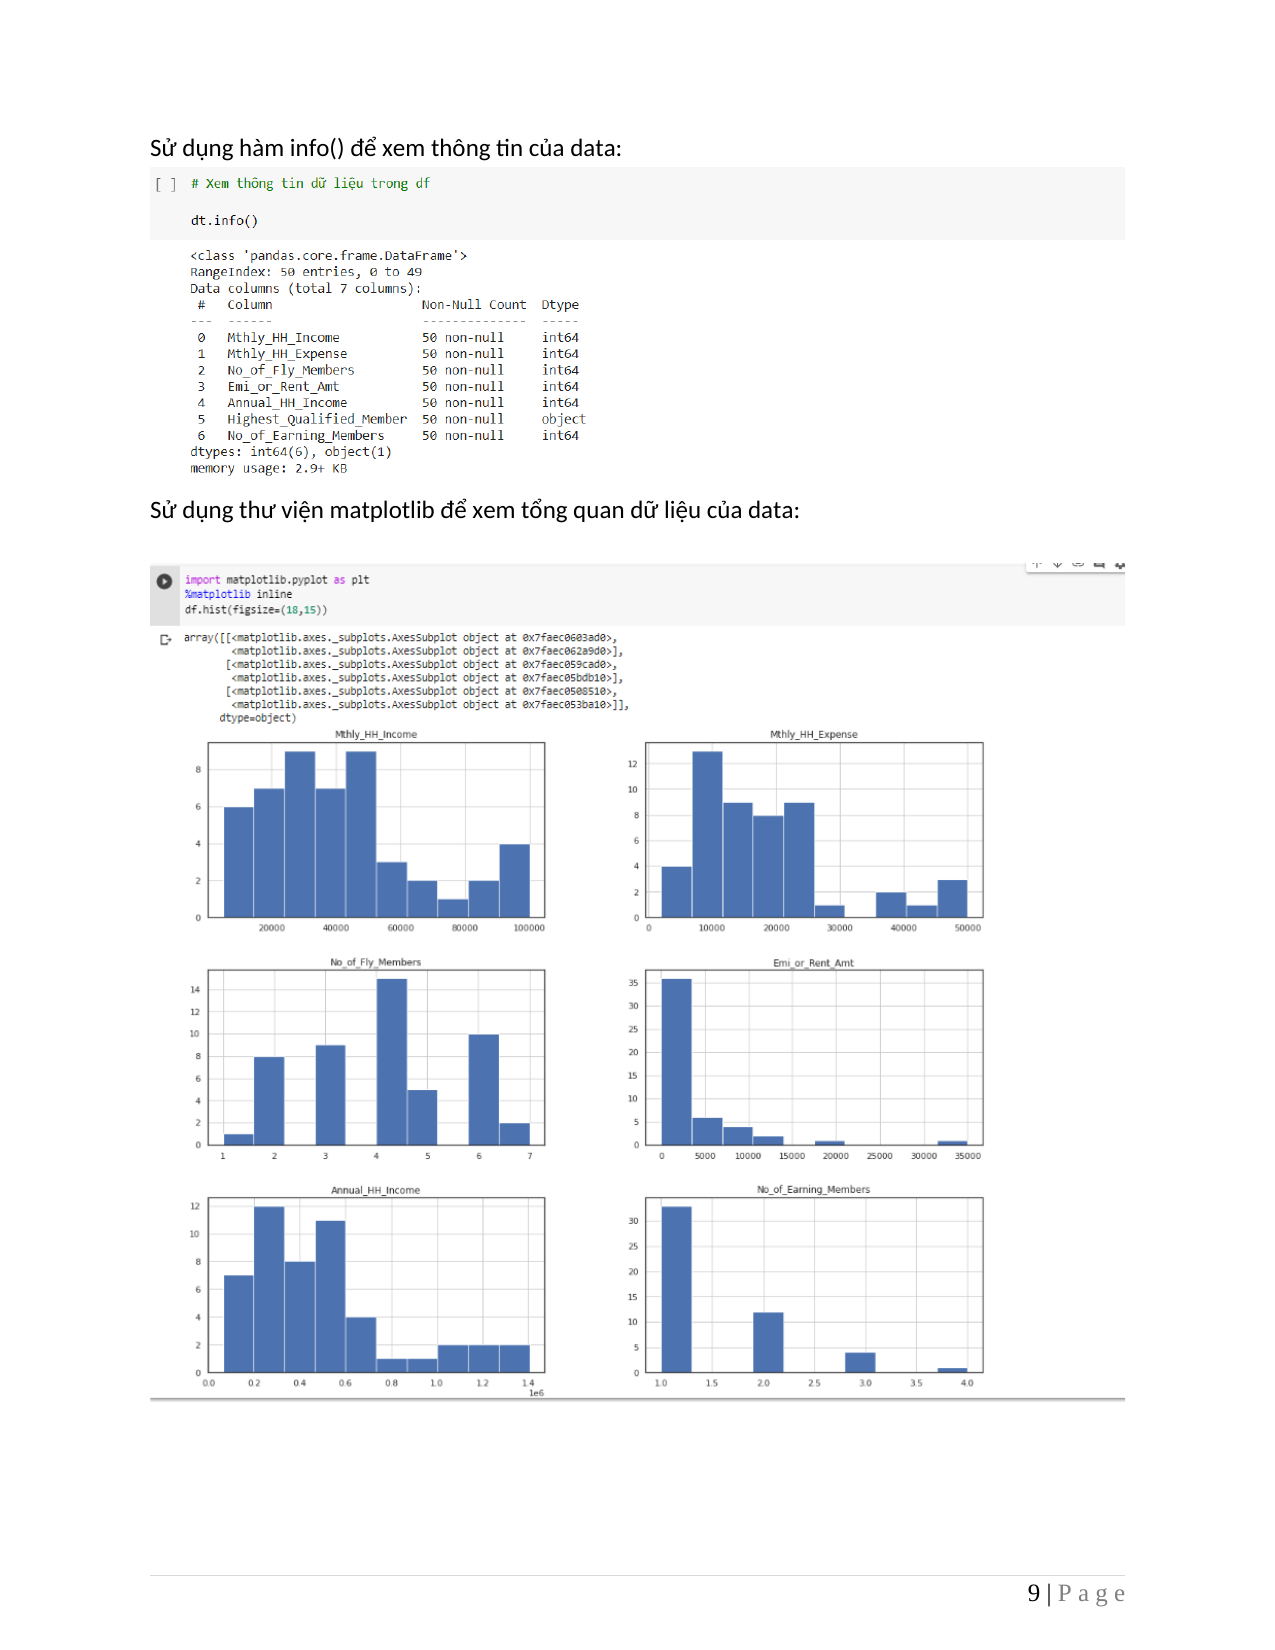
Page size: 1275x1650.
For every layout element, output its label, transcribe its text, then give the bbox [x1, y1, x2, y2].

picture [150, 167, 1125, 490]
text Sử dụng hàm info() để xem thông tin của data: [150, 132, 1125, 167]
text Sử dụng thư viện matplotlib để xem tổng quan dữ liệu của data: [150, 494, 1125, 524]
picture [150, 563, 1125, 1402]
